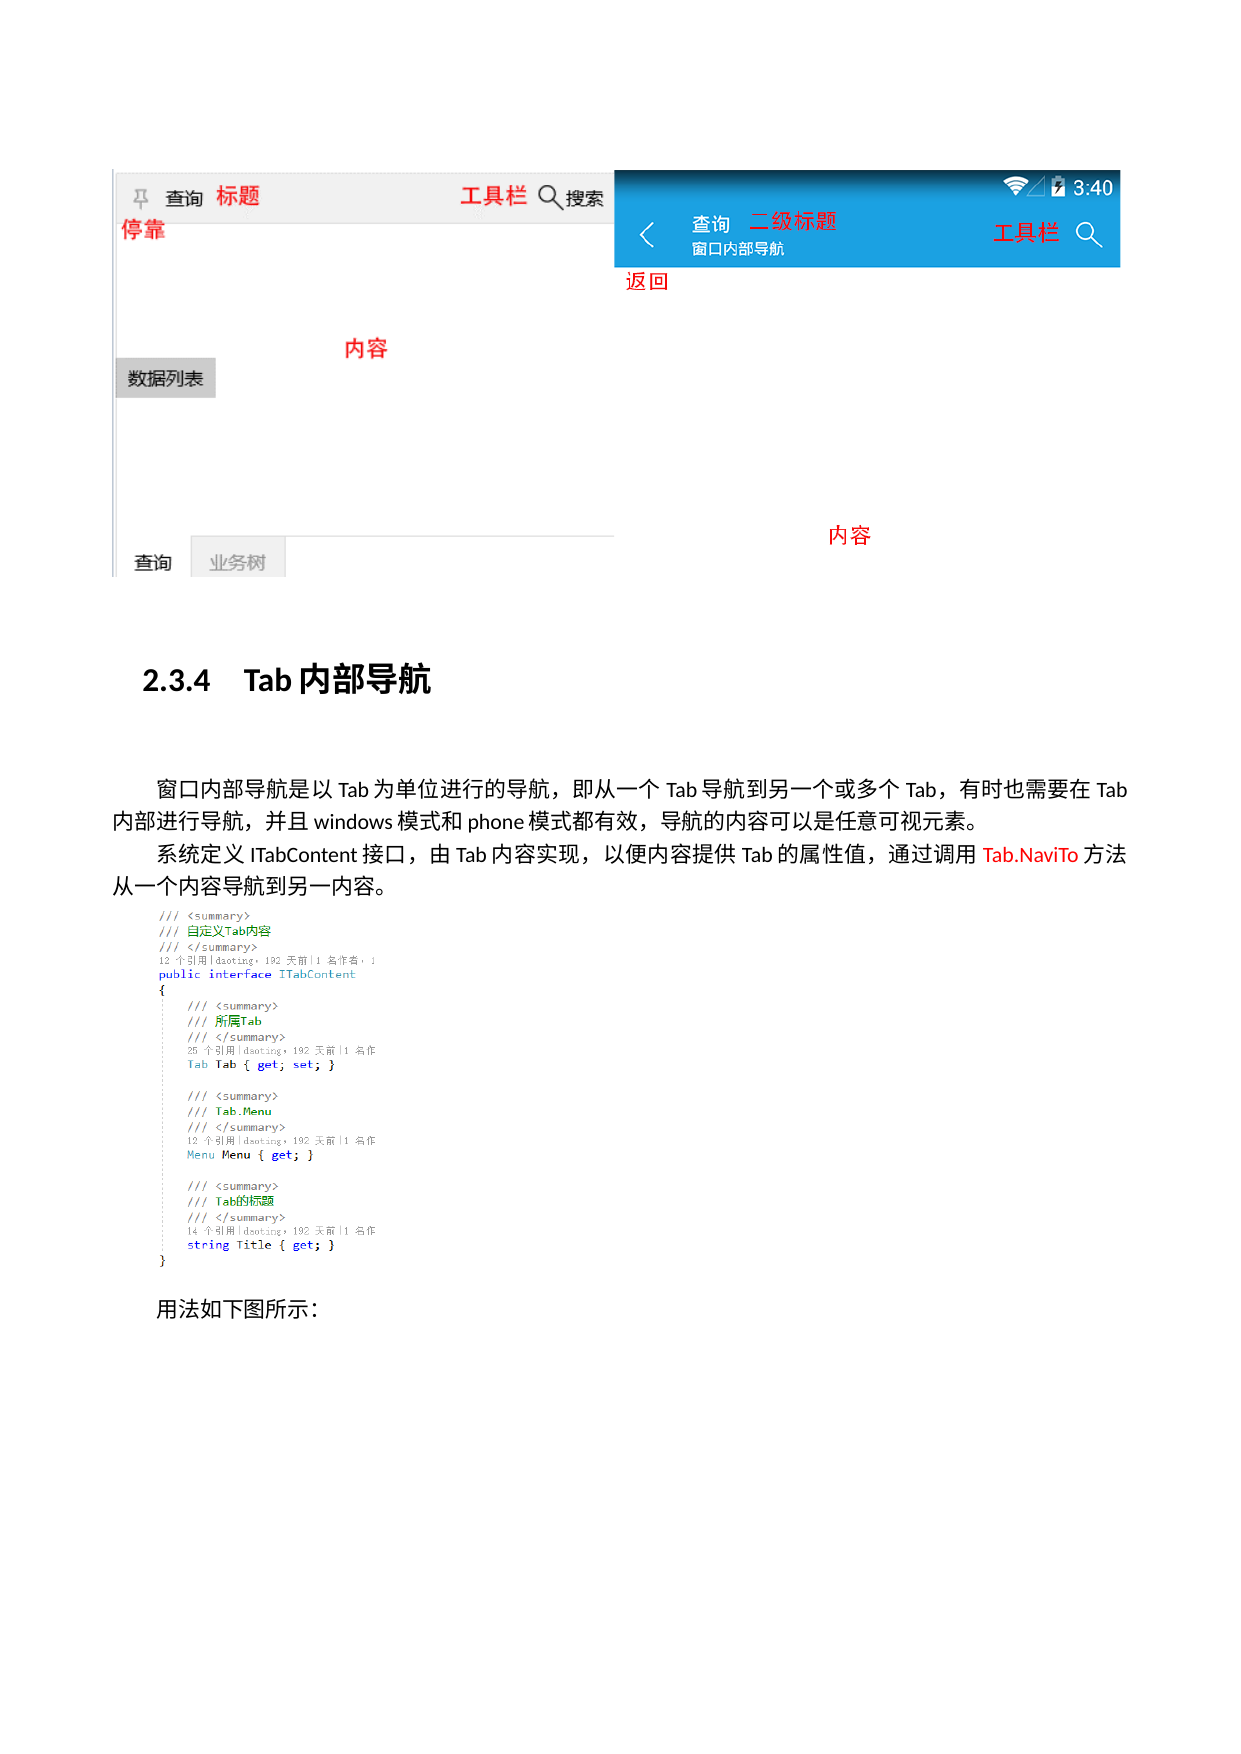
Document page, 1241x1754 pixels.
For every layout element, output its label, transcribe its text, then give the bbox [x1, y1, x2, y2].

text 系统定义ITabContent接口，由Tab内容实现，以便内容提供Tab的属性值，通过调用Tab.NaviTo方法从一个内容导航到另一内容。 [112, 836, 1128, 901]
picture [112, 169, 1121, 577]
picture [156, 901, 377, 1274]
subtitle Tab内部导航 [142, 644, 1128, 709]
text 用法如下图所示： [112, 1291, 1128, 1324]
text 窗口内部导航是以Tab为单位进行的导航，即从一个Tab导航到另一个或多个Tab，有时也需要在Tab内部进行导航，并且windows模式和phone模式都有效，导航的内容可以是任意可视元素。 [112, 771, 1128, 836]
